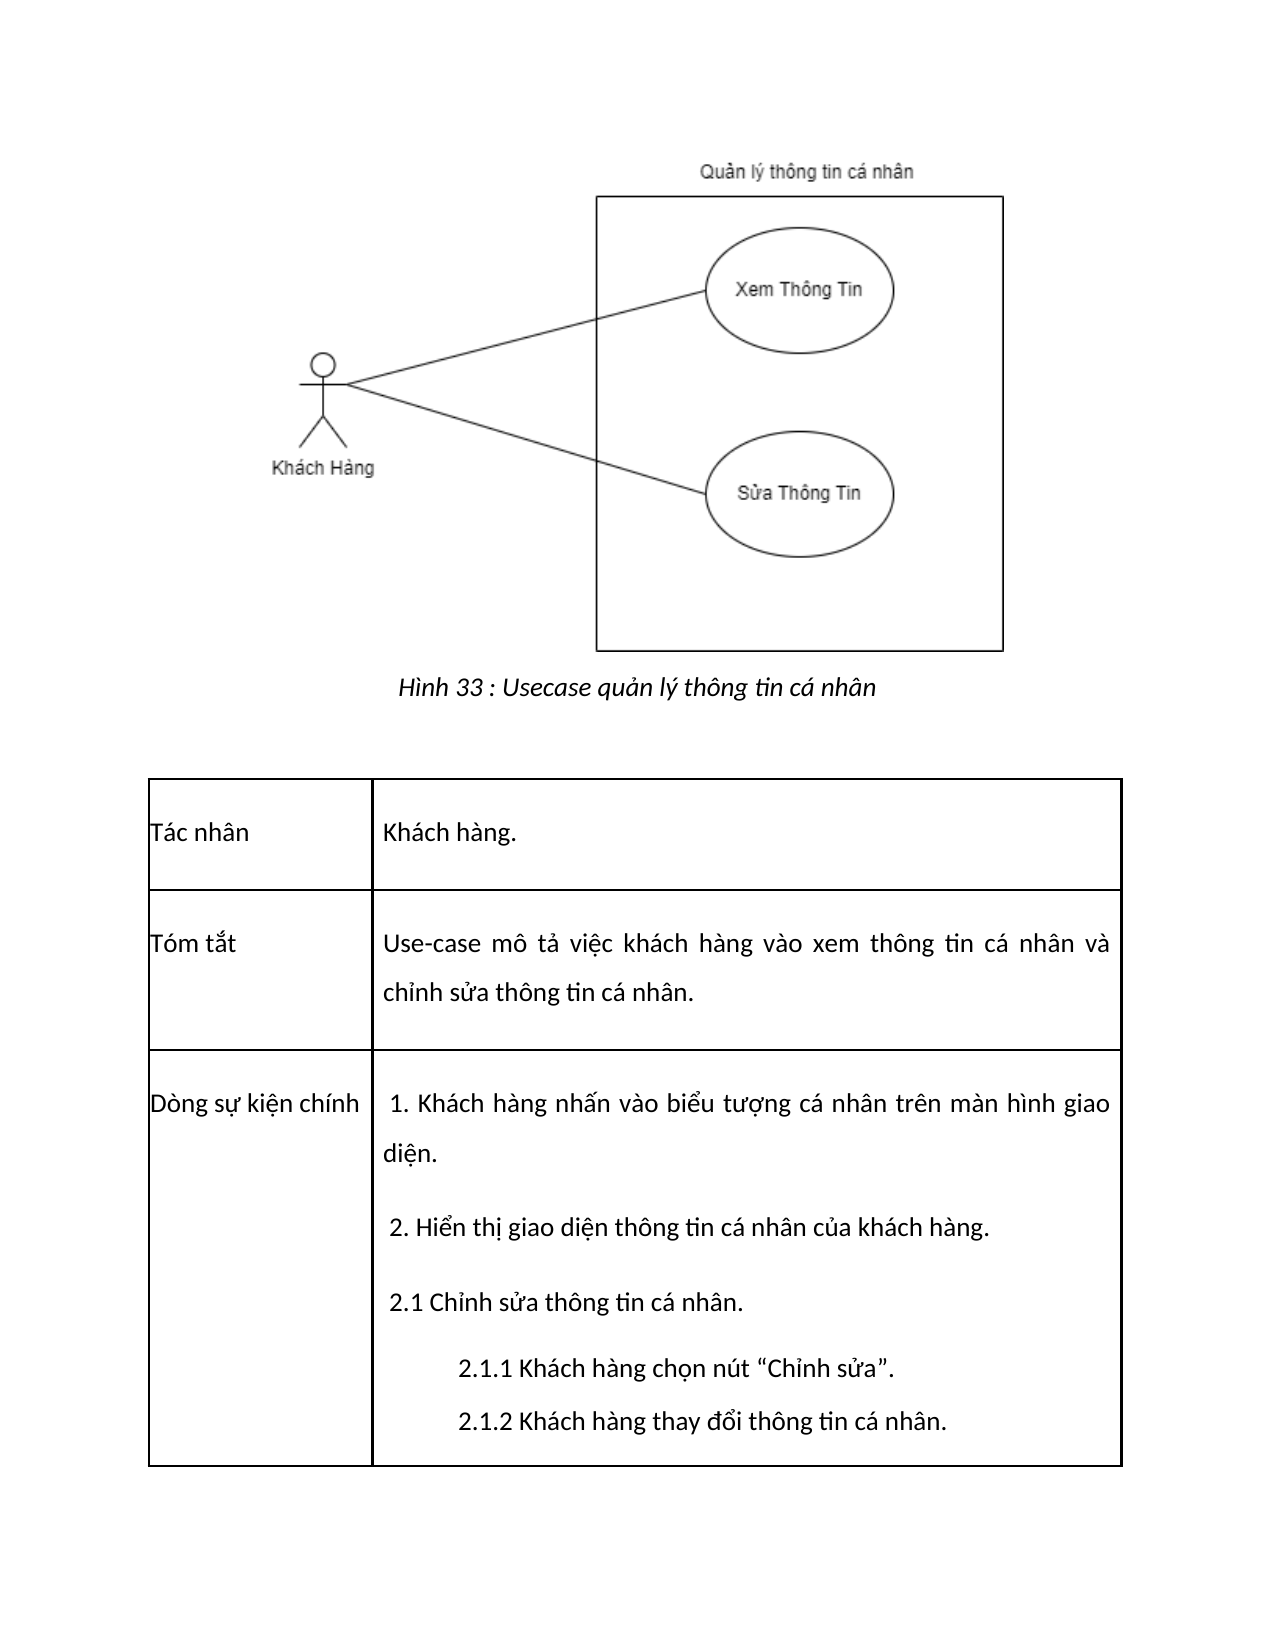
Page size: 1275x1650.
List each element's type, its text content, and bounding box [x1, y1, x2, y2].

table_cell Tóm tắt [150, 891, 371, 1049]
table_cell Dòng sự kiện chính [150, 1051, 371, 1465]
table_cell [374, 1051, 1120, 1465]
picture [271, 150, 1004, 652]
text Hình 33 : Usecase quản lý thông tin cá nhân [150, 670, 1125, 703]
table_cell Use-case mô tả việc khách hàng vào xem thông tin cá nhân và chỉnh sửa thông tin cá nhân. [374, 891, 1120, 1049]
table_header Tác nhân [150, 780, 371, 888]
table_header Khách hàng. [374, 780, 1120, 888]
